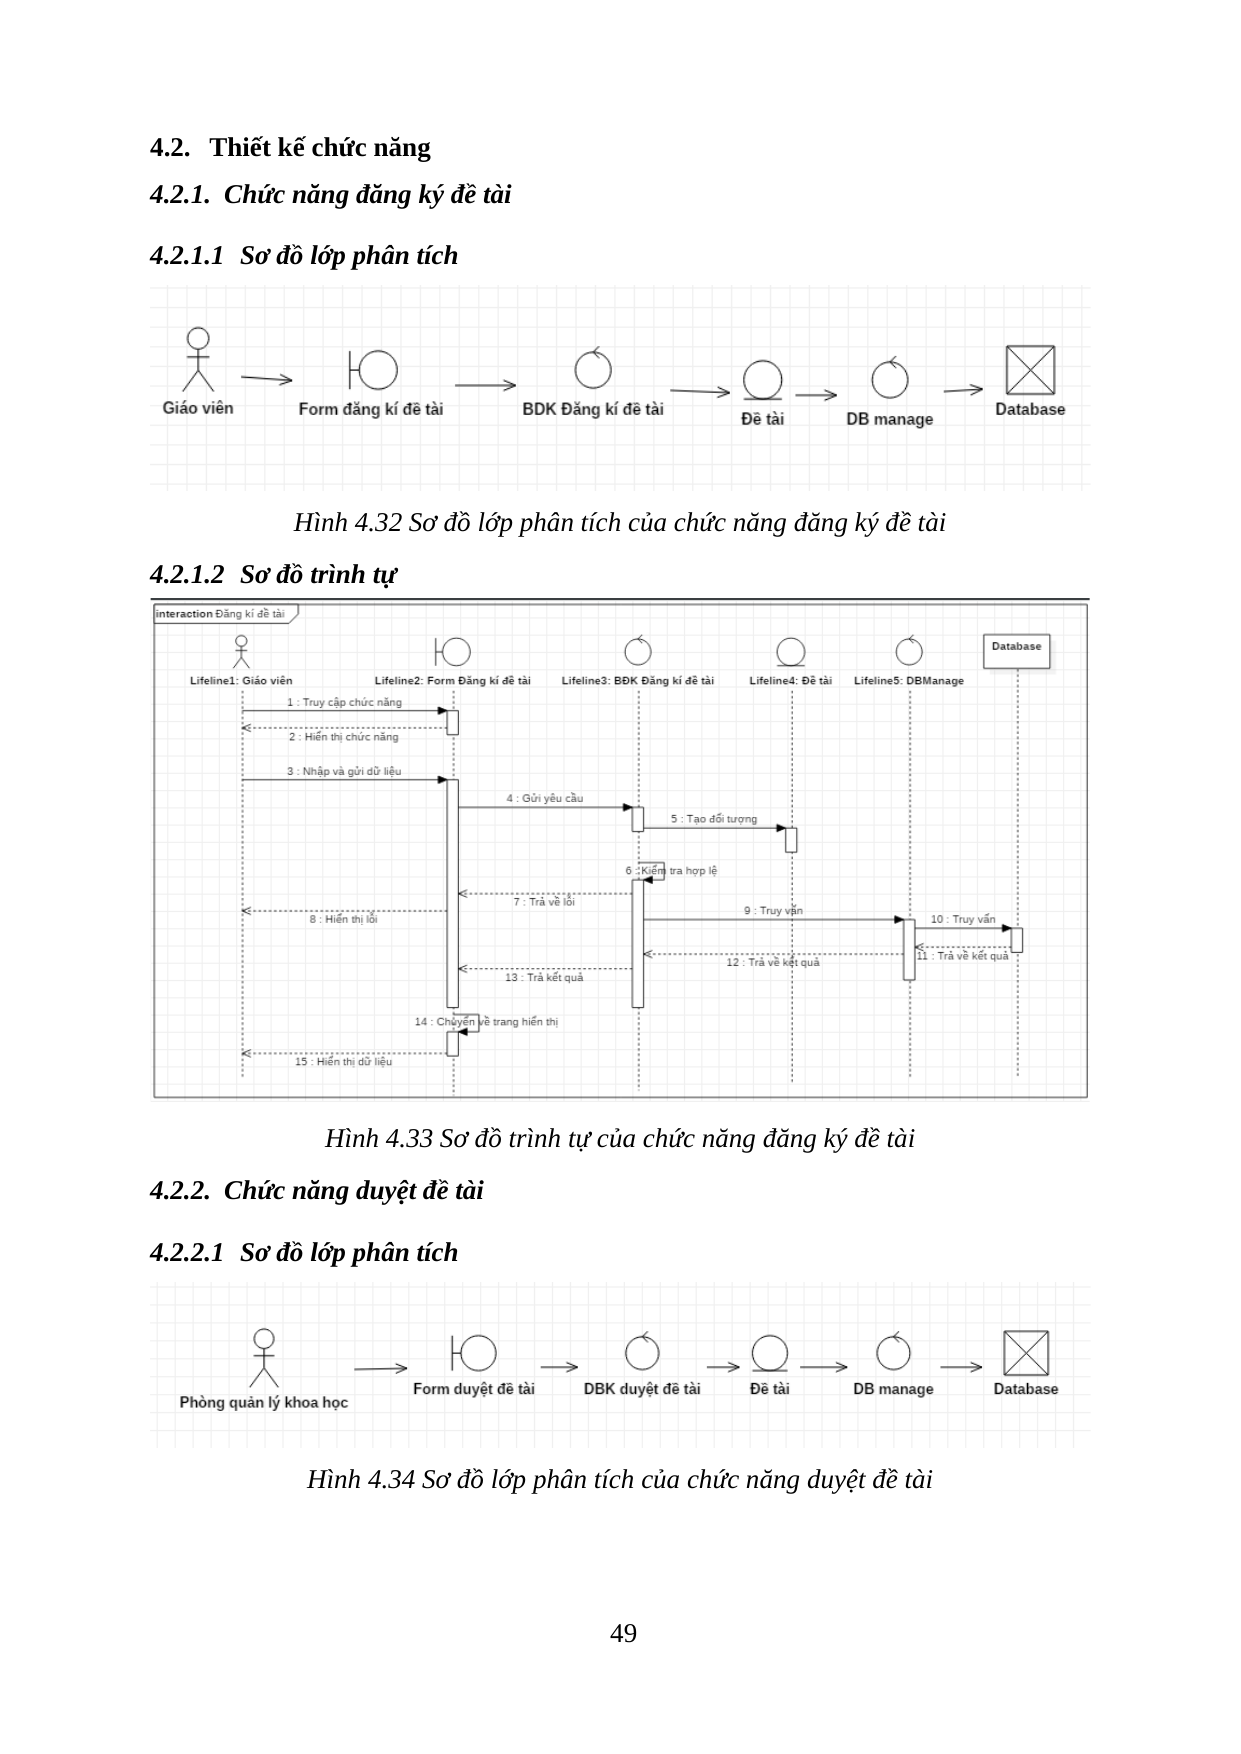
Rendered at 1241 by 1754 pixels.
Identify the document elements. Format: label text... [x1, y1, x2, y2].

subtitle Sơ đồ lớp phân tích [150, 239, 1090, 270]
subtitle Sơ đồ lớp phân tích [150, 1236, 1090, 1267]
picture [150, 285, 1091, 491]
subtitle Sơ đồ trình tự [150, 558, 1090, 589]
subtitle Thiết kế chức năng [150, 131, 1090, 162]
subtitle Chức năng duyệt đề tài [150, 1174, 1090, 1206]
picture [150, 598, 1090, 1102]
subtitle Chức năng đăng ký đề tài [150, 178, 1090, 209]
picture [150, 1282, 1091, 1448]
